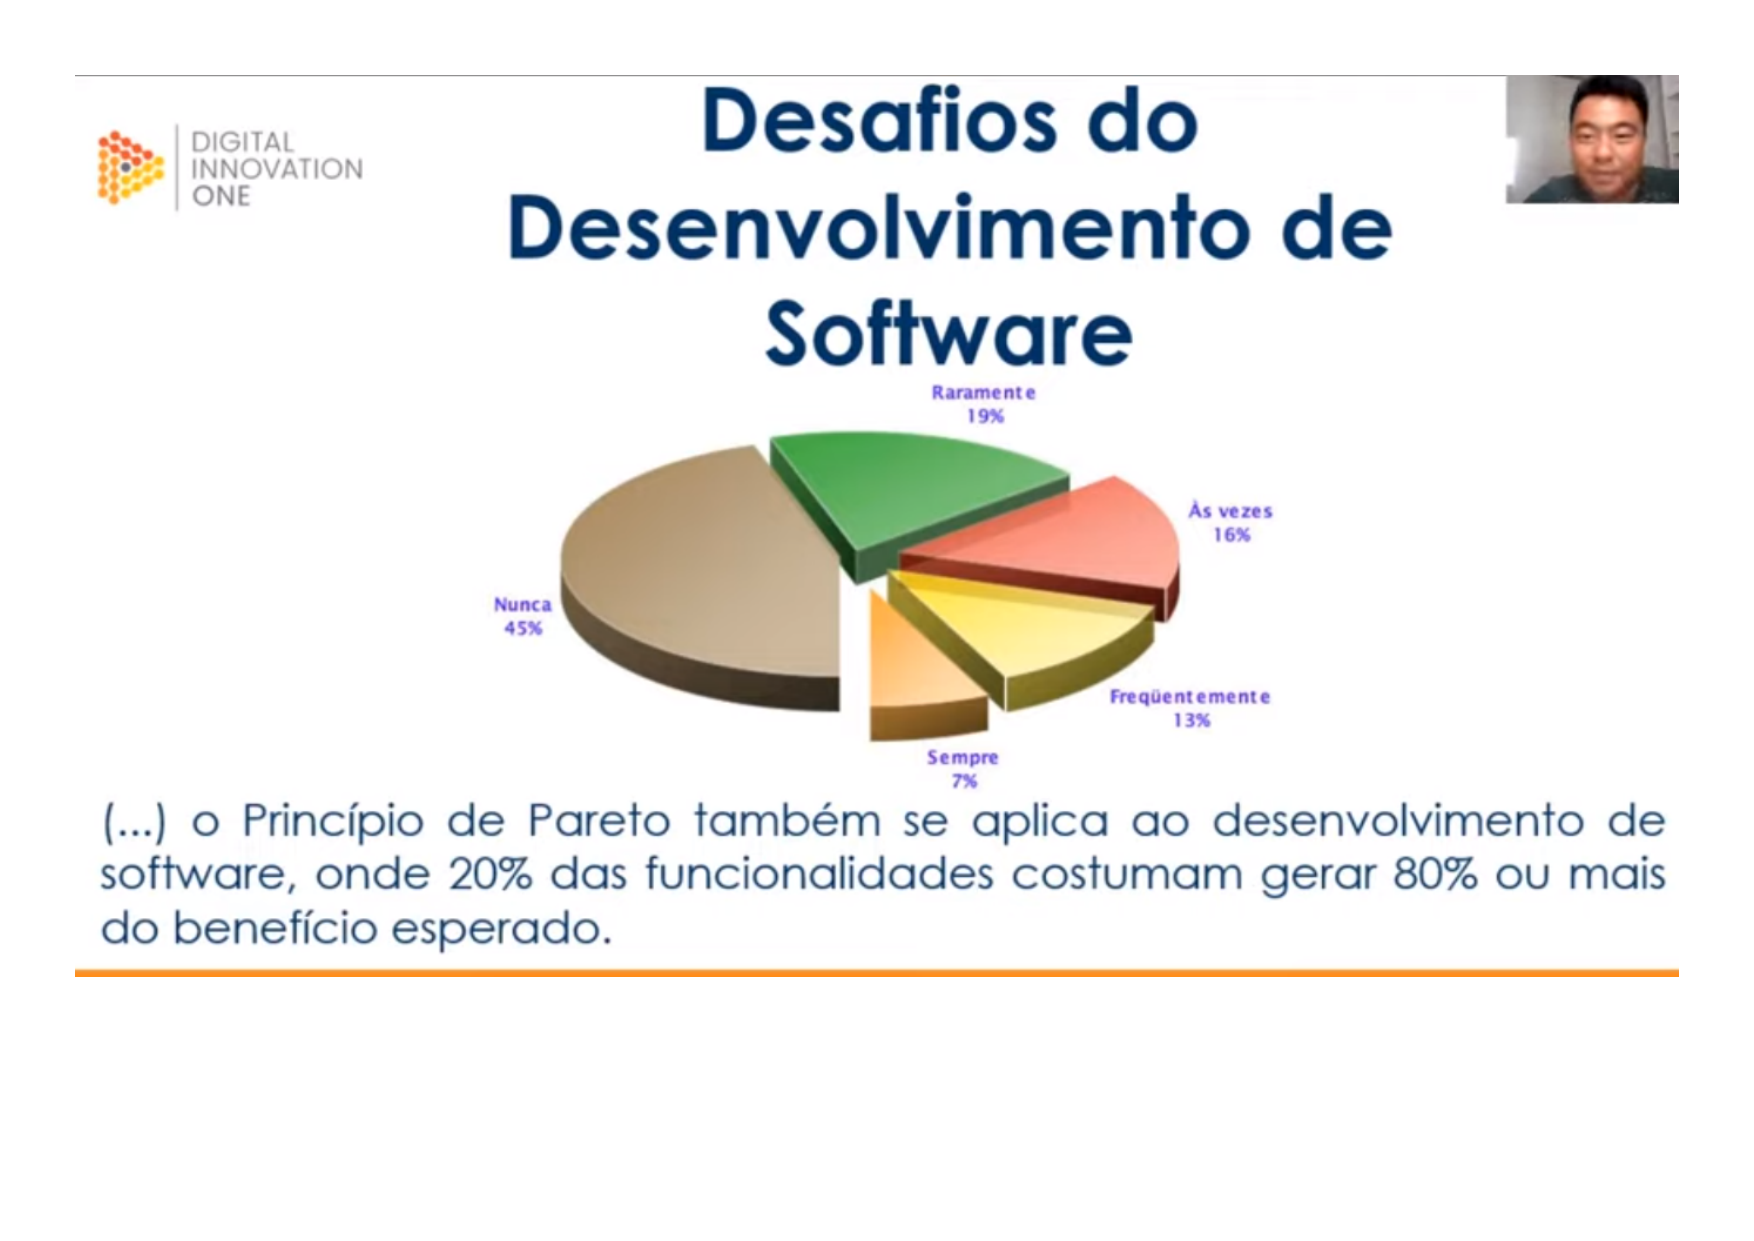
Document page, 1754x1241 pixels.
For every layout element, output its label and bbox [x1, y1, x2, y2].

picture [75, 75, 1679, 977]
